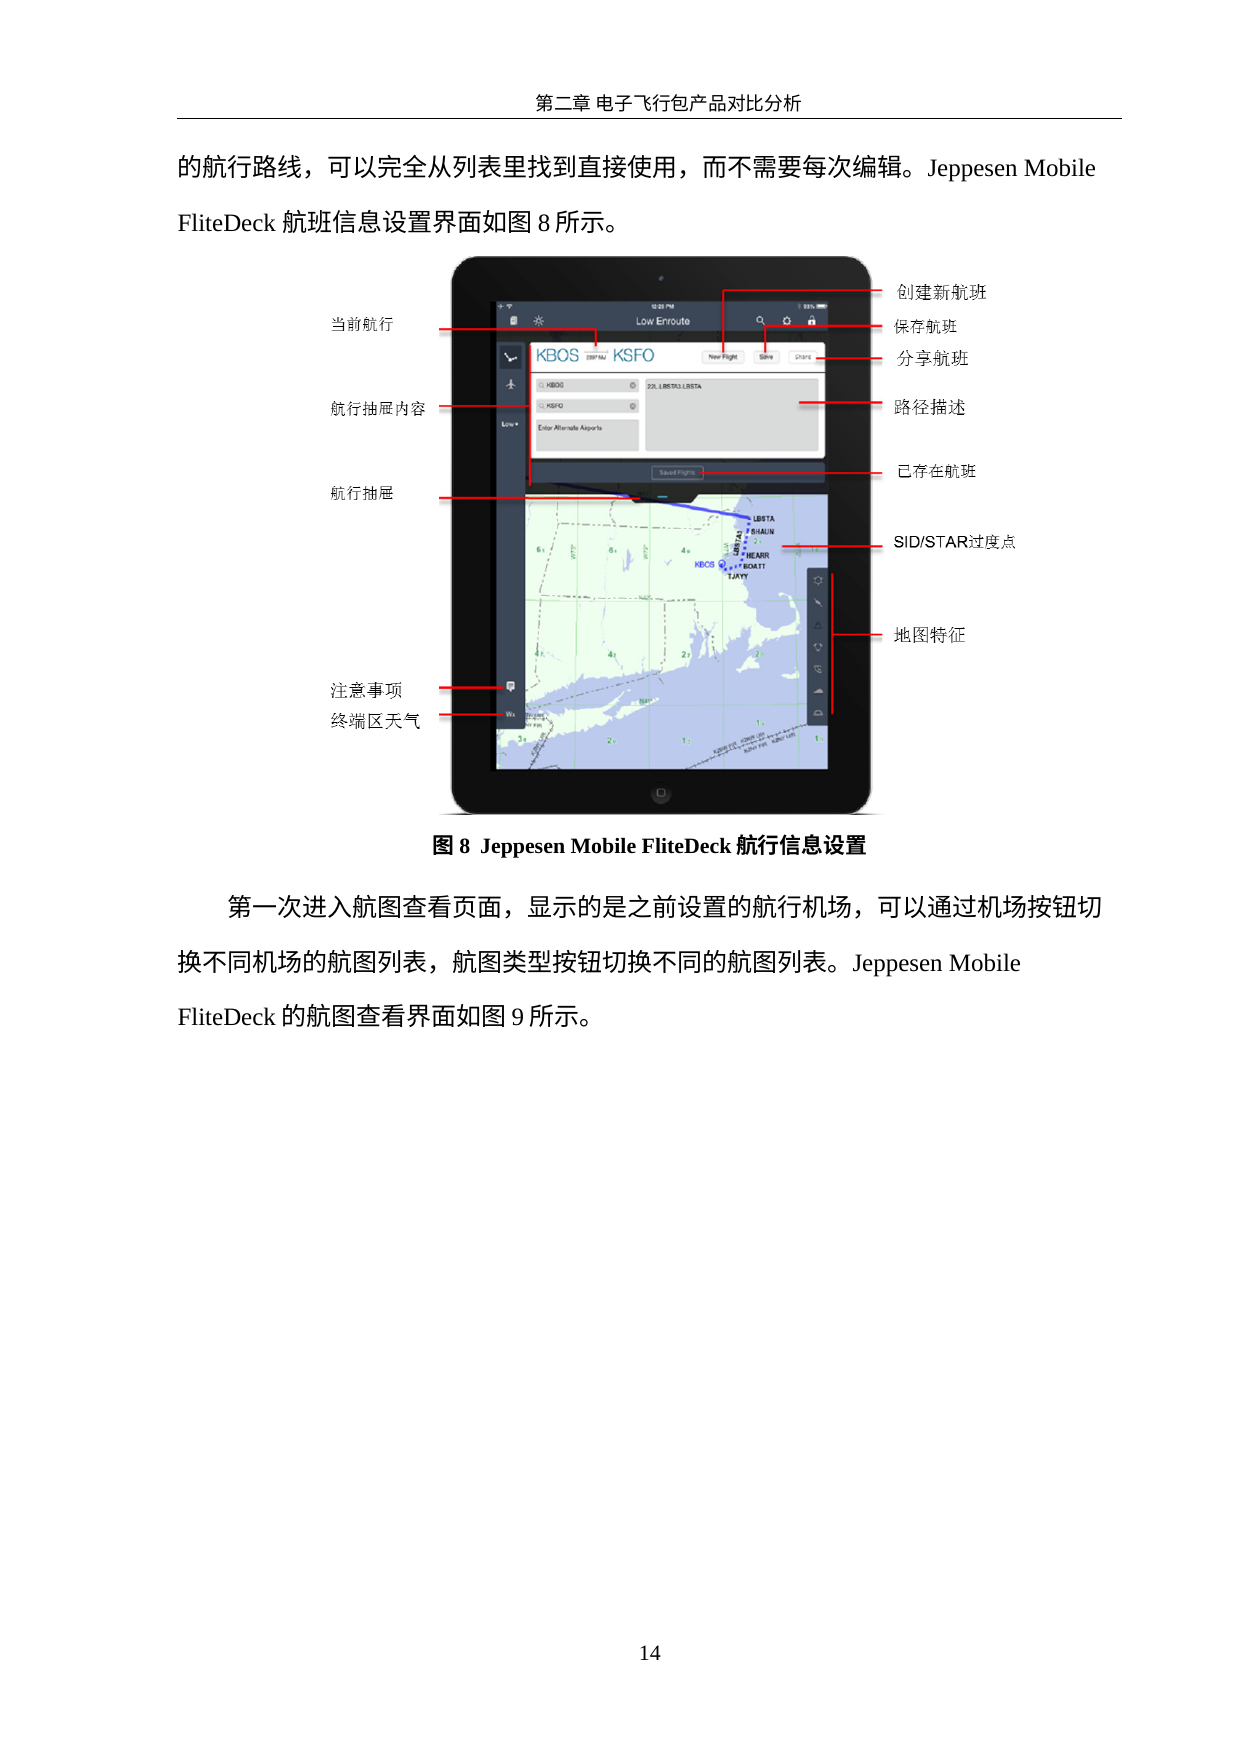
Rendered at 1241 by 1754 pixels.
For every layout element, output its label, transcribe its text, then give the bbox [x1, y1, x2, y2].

picture [318, 256, 1031, 815]
text 图 8 Jeppesen Mobile FliteDeck航行信息设置 [177, 828, 1122, 859]
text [177, 148, 1122, 238]
text 第一次进入航图查看页面，显示的是之前设置的航行机场，可以通过机场按钮切换不同机场的航图列表，航图类型按钮切换不同的航图列表。Jeppesen Mobile FliteDeck的航图查看界面如图 9所示。 [177, 888, 1122, 1033]
